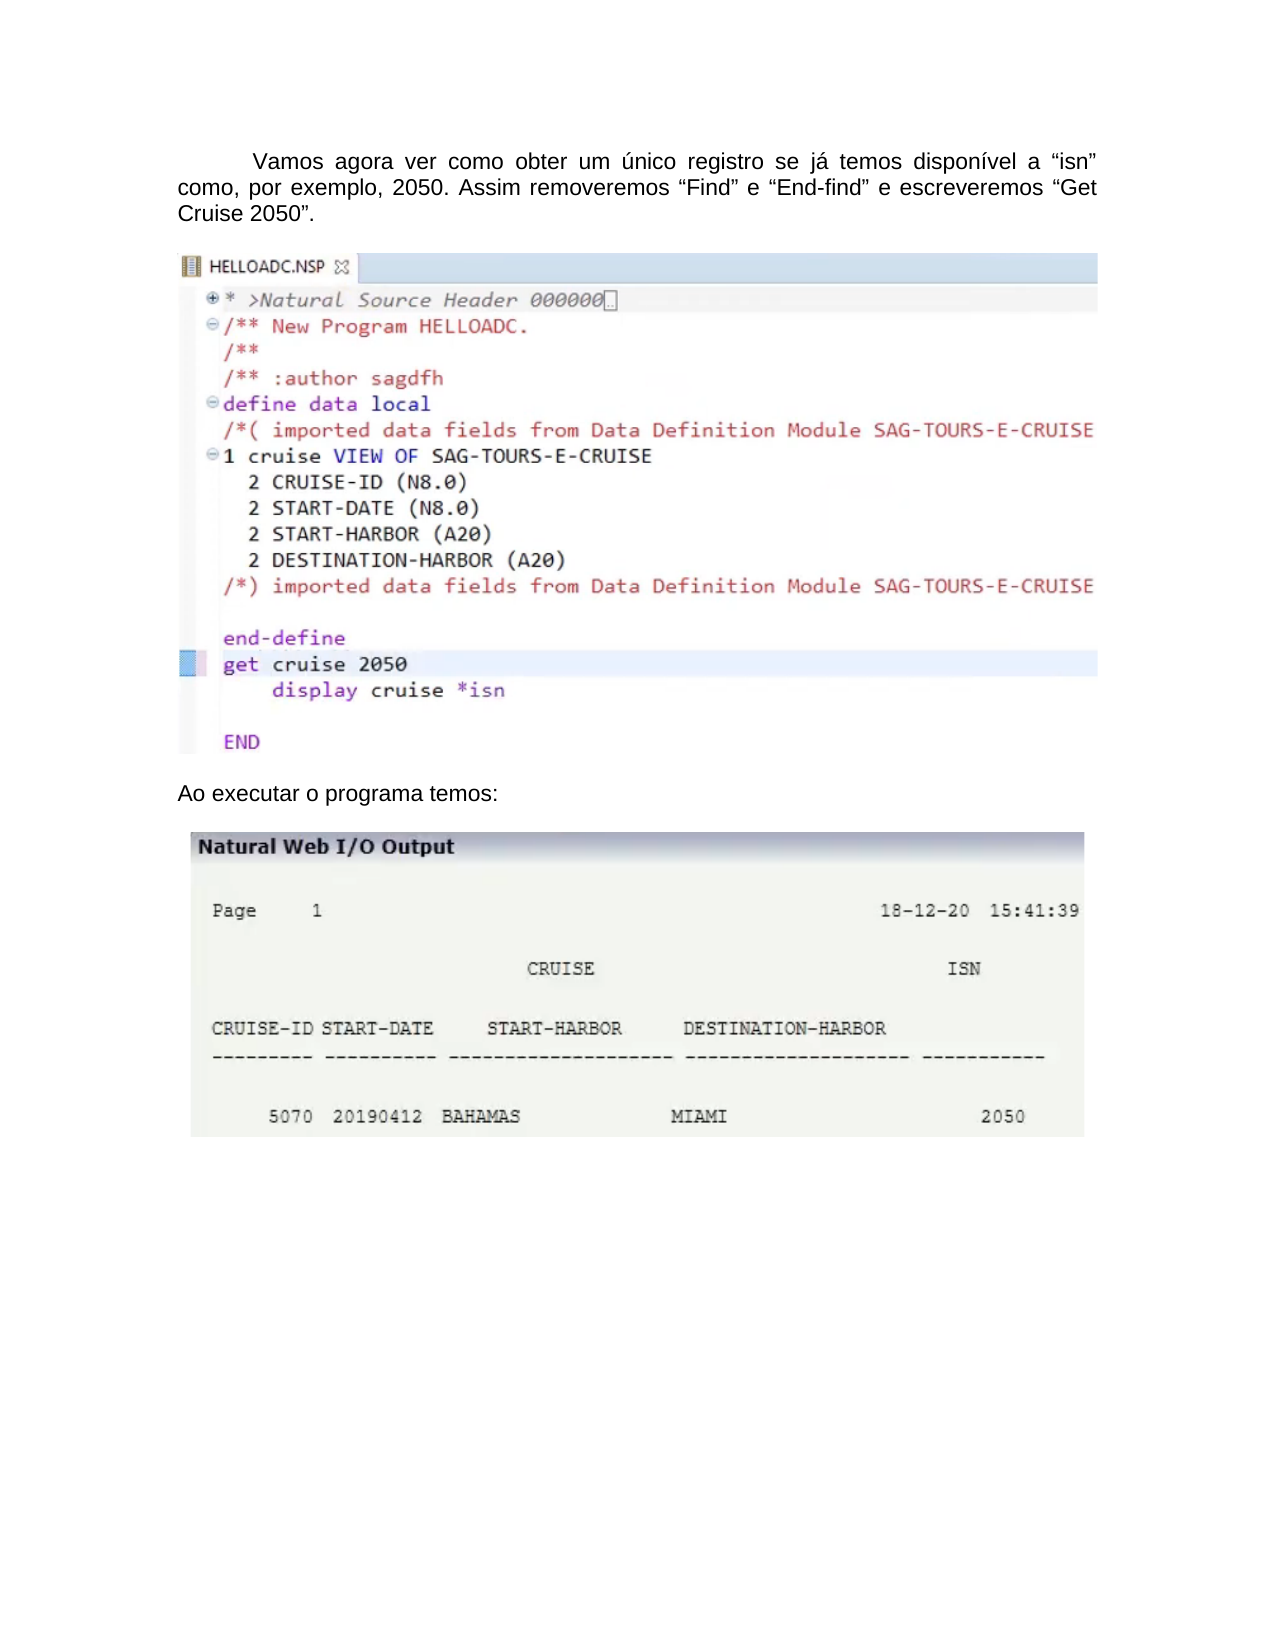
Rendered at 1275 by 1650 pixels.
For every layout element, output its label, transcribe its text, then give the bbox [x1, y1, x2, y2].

text Vamos agora ver como obter um único registro se já temos disponível a “isn” como, por exemplo, 2050. Assim removeremos “Find” e “End-find” e escreveremos “Get Cruise 2050”. [177, 148, 1098, 227]
text Ao executar o programa temos: [177, 780, 1098, 806]
picture [190, 832, 1085, 1137]
picture [177, 253, 1098, 754]
